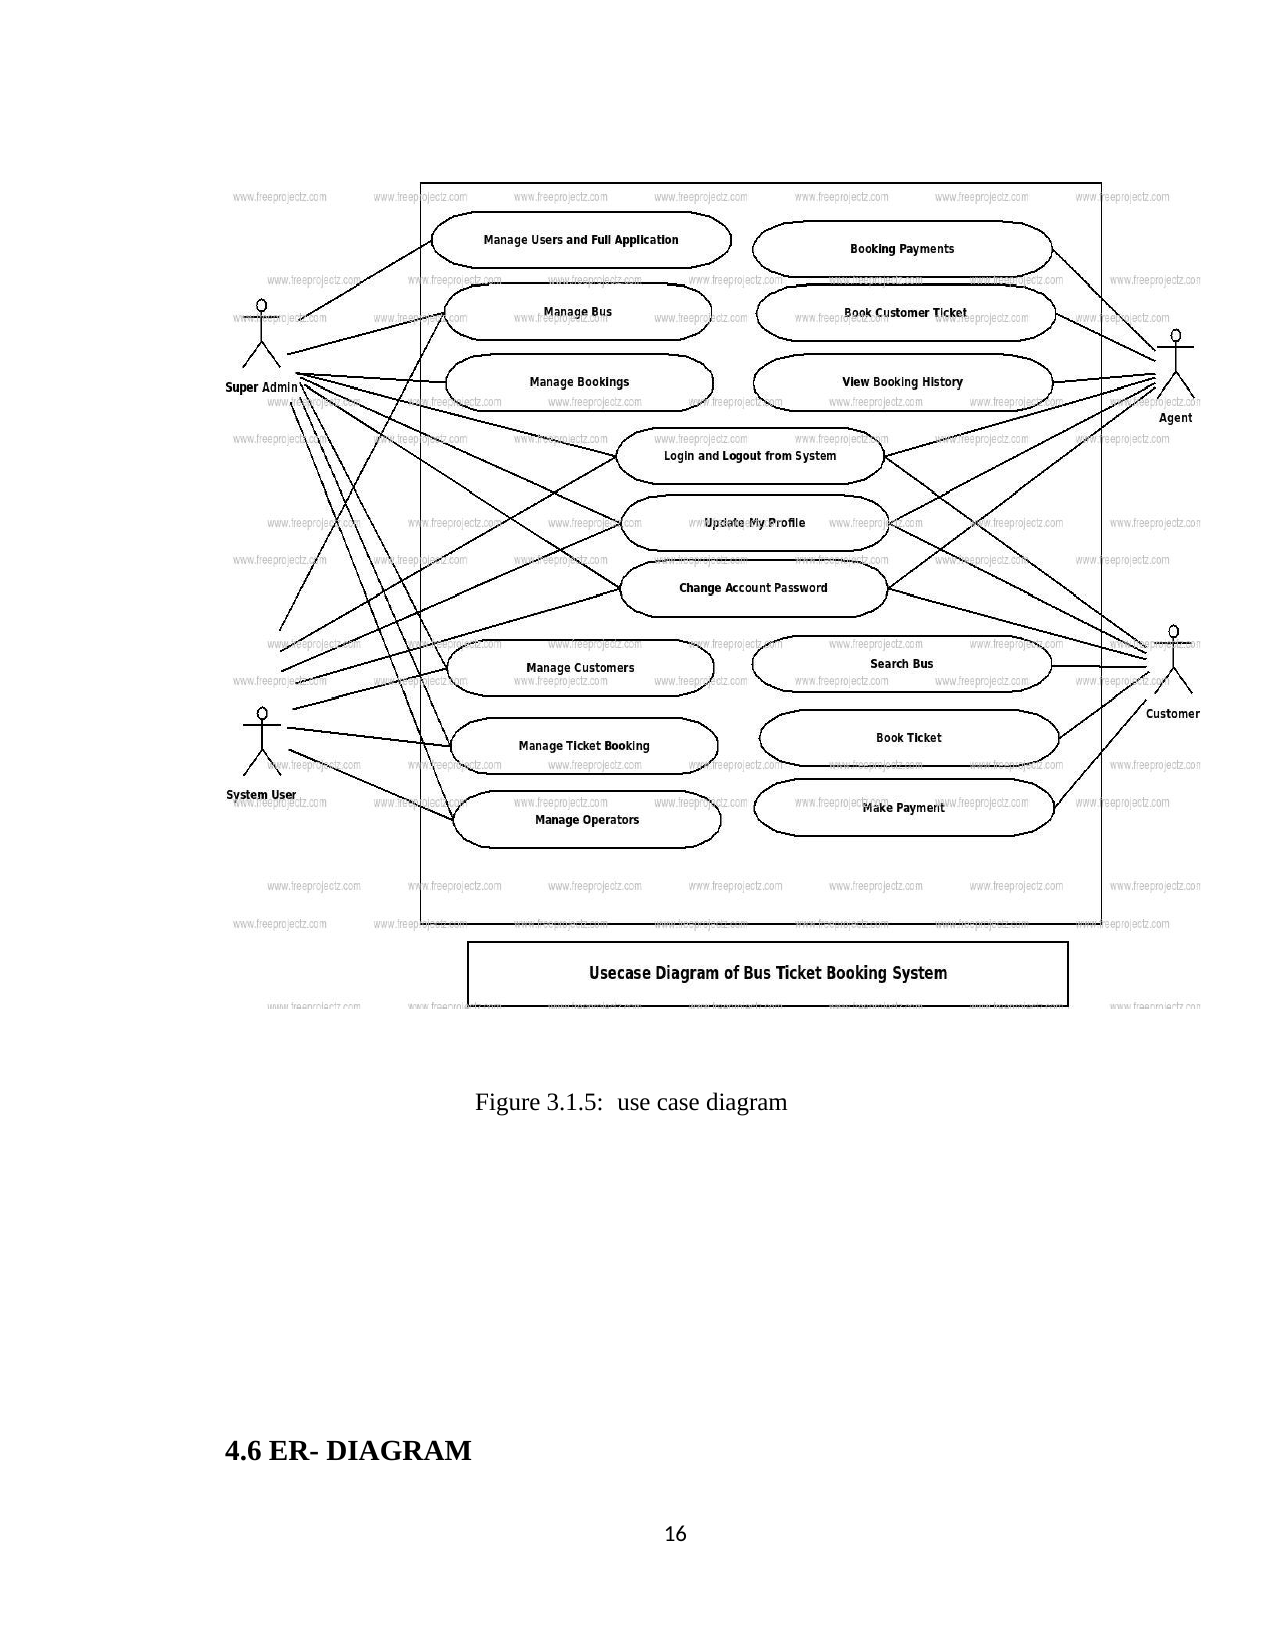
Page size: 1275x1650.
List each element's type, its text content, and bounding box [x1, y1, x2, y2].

picture [225, 182, 1201, 1009]
text 4.6 ER- DIAGRAM [225, 1433, 1125, 1467]
text Figure 3.1.5: use case diagram [225, 1087, 1125, 1116]
